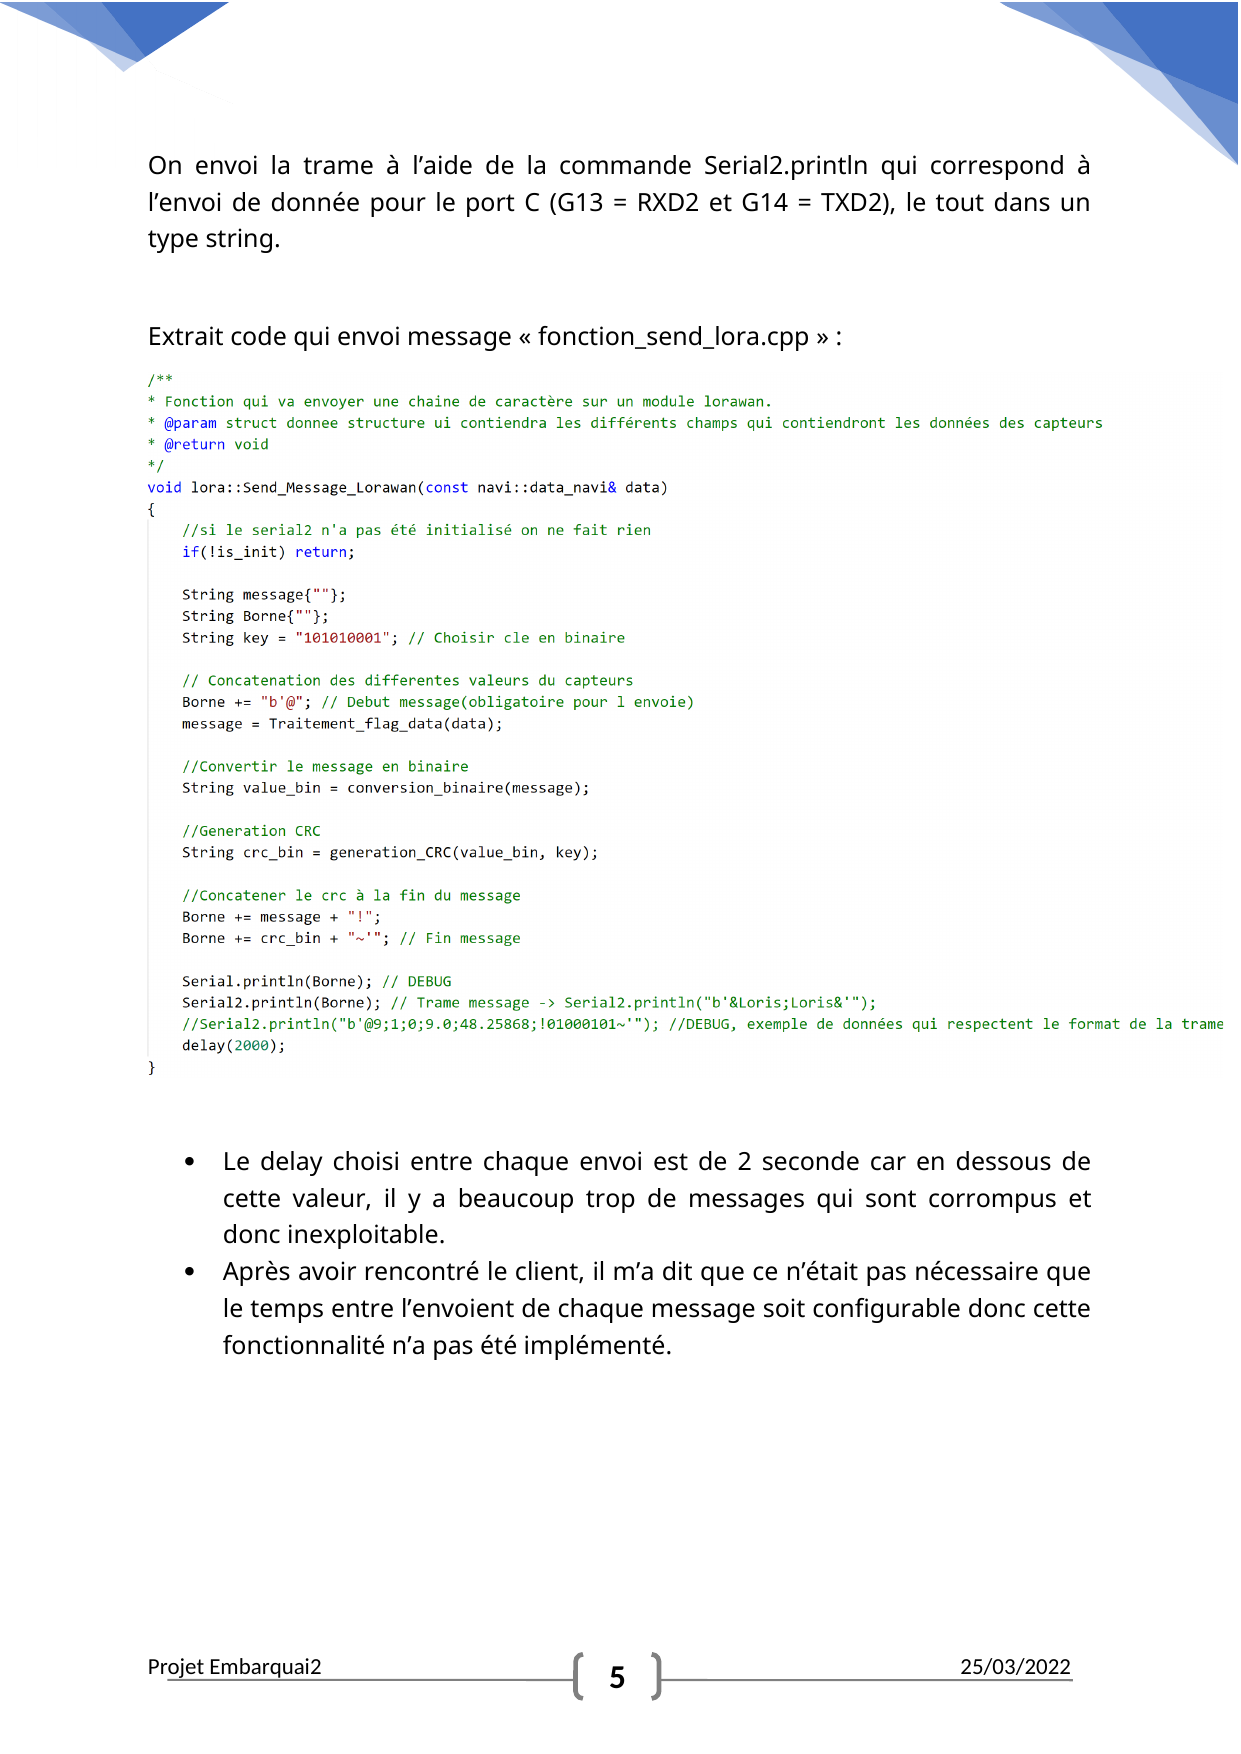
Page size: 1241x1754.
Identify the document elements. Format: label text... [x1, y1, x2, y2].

picture [147, 372, 1224, 1078]
list Le delay choisi entre chaque envoi est de 2 seconde car en dessous de cette valeur, il y a beaucoup trop de messages qui sont corrompus et donc inexploitable. [185, 1143, 1093, 1251]
list Après avoir rencontré le client, il m’a dit que ce n’était pas nécessaire que le temps entre l’envoient de chaque message soit configurable donc cette fonctionnalité n’a pas été implémenté. [185, 1254, 1093, 1361]
picture [996, 2, 1238, 168]
picture [0, 2, 233, 168]
text Extrait code qui envoi message « fonction_send_lora.cpp » : [148, 319, 1093, 353]
text On envoi la trame à l’aide de la commande Serial2.println qui correspond à l’envoi de donnée pour le port C (G13 = RXD2 et G14 = TXD2), le tout dans un type string. [148, 148, 1093, 255]
